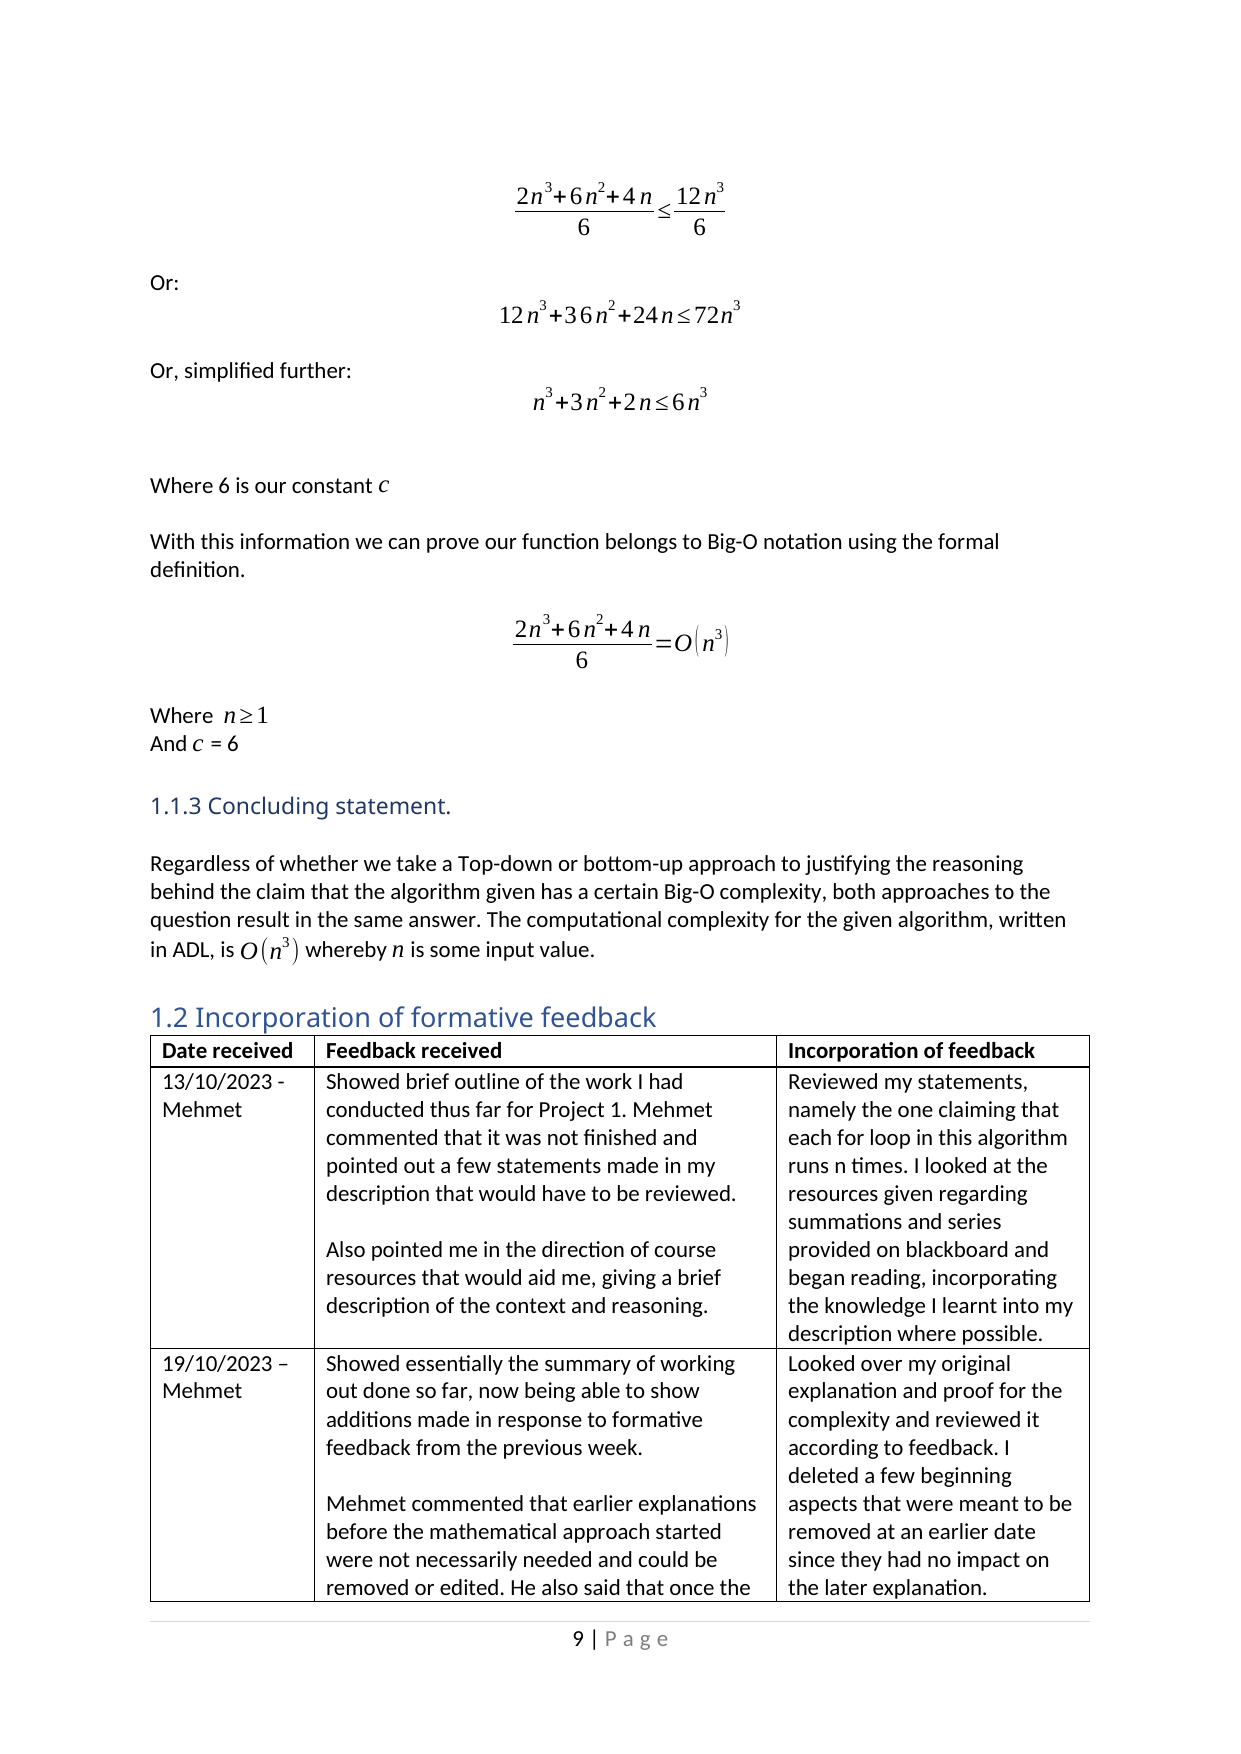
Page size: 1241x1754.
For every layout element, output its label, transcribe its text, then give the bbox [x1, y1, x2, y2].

table_header Incorporation of feedback [777, 1036, 1089, 1066]
text Or, simplified further: [150, 356, 1090, 384]
table_header Feedback received [315, 1036, 776, 1066]
subtitle 1.1.3 Concluding statement. [150, 790, 1090, 821]
table_cell Reviewed my statements, namely the one claiming that each for loop in this algorithm runs n times. I looked at the resources given regarding summations and series provided on blackboard and began reading, incorporating the knowledge I learnt into my description where possible. [777, 1068, 1089, 1348]
text Or: [150, 268, 1090, 297]
text Regardless of whether we take a Top-down or bottom-up approach to justifying the reasoning behind the claim that the algorithm given has a certain Big-O complexity, both approaches to the question result in the same answer. The computational complexity for the given algorithm, written in ADL, is whereby is some input value. [150, 849, 1090, 966]
text With this information we can prove our function belongs to Big-O notation using the formal definition. [150, 527, 1090, 583]
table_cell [777, 1349, 1089, 1601]
text And = 6 [150, 729, 1090, 758]
table_cell Showed brief outline of the work I had conducted thus far for Project 1. Mehmet commented that it was not finished and pointed out a few statements made in my description that would have to be reviewed. Also pointed me in the direction of course resources that would aid me, giving a brief description of the context and reasoning. [315, 1068, 776, 1348]
table_header Date received [151, 1036, 314, 1066]
table_cell 13/10/2023 - Mehmet [151, 1068, 314, 1348]
table_cell 19/10/2023 – Mehmet [151, 1349, 314, 1601]
text Where [150, 702, 1090, 729]
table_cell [315, 1349, 776, 1601]
subtitle 1.2 Incorporation of formative feedback [150, 998, 1090, 1035]
text Where 6 is our constant [150, 471, 1090, 499]
